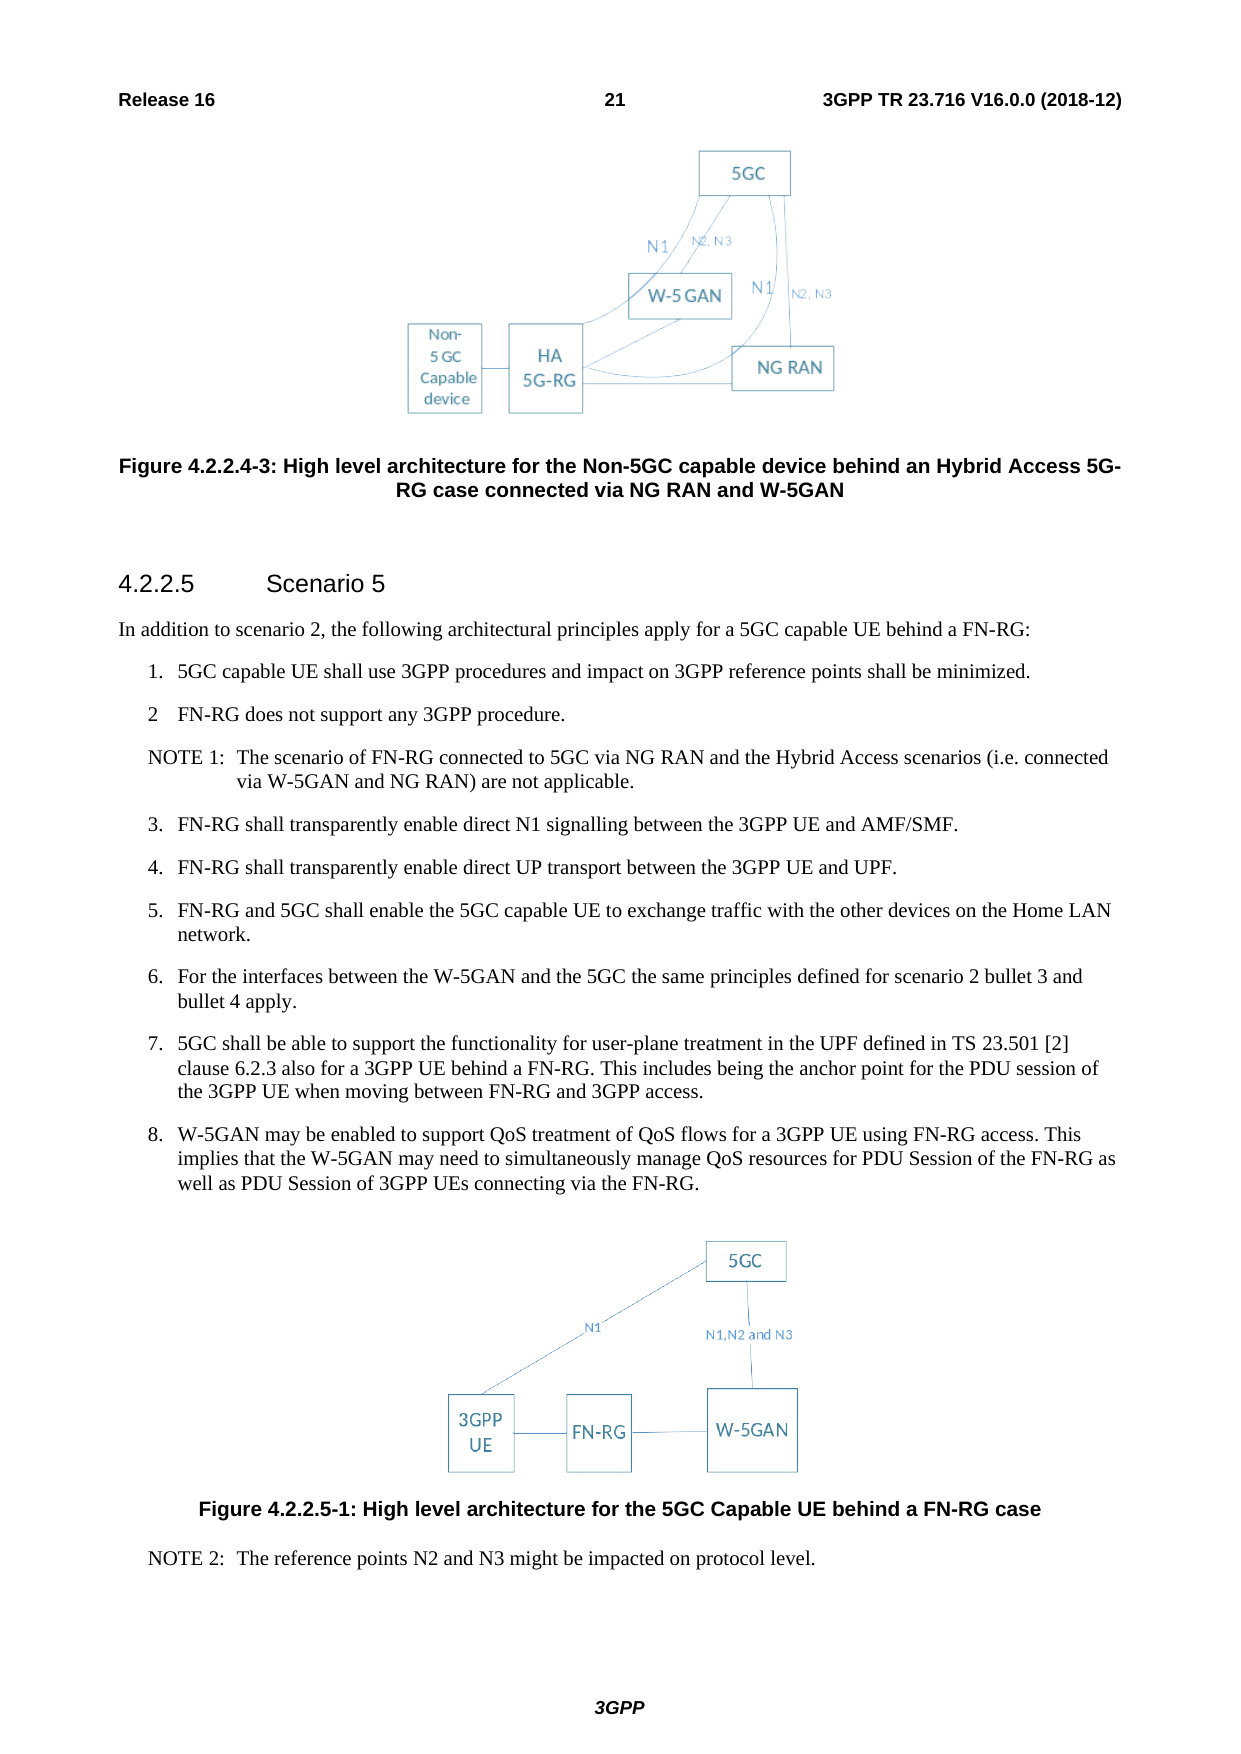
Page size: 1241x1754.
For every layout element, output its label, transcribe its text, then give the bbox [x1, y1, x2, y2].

text 8. W-5GAN may be enabled to support QoS treatment of QoS flows for a 3GPP UE using FN-RG access. This implies that the W-5GAN may need to simultaneously manage QoS resources for PDU Session of the FN-RG as well as PDU Session of 3GPP UEs connecting via the FN-RG. [148, 1122, 1122, 1194]
subtitle 4.2.2.5 Scenario 5 [118, 569, 1122, 598]
text 6. For the interfaces between the W-5GAN and the 5GC the same principles defined for scenario 2 bullet 3 and bullet 4 apply. [148, 964, 1122, 1013]
text 4. FN-RG shall transparently enable direct UP transport between the 3GPP UE and UPF. [148, 855, 1122, 879]
text NOTE 1: The scenario of FN-RG connected to 5GC via NG RAN and the Hybrid Access scenarios (i.e. connected via W-5GAN and NG RAN) are not applicable. [148, 745, 1122, 793]
text 7. 5GC shall be able to support the functionality for user-plane treatment in the UPF defined in TS 23.501 [2] clause 6.2.3 also for a 3GPP UE behind a FN-RG. This includes being the anchor point for the PDU session of the 3GPP UE when moving between FN-RG and 3GPP access. [148, 1031, 1122, 1103]
text In addition to scenario 2, the following architectural principles apply for a 5GC capable UE behind a FN-RG: [118, 617, 1122, 641]
text 1. 5GC capable UE shall use 3GPP procedures and impact on 3GPP reference points shall be minimized. [148, 659, 1122, 683]
text NOTE 2: The reference points N2 and N3 might be impacted on protocol level. [148, 1546, 1122, 1570]
text Figure 4.2.2.4-3: High level architecture for the Non-5GC capable device behind an Hybrid Access 5G-RG case connected via NG RAN and W-5GAN [118, 453, 1122, 501]
text 5. FN-RG and 5GC shall enable the 5GC capable UE to exchange traffic with the other devices on the Home LAN network. [148, 898, 1122, 946]
text 2 FN-RG does not support any 3GPP procedure. [148, 702, 1122, 726]
text Figure 4.2.2.5-1: High level architecture for the 5GC Capable UE behind a FN-RG case [118, 1497, 1122, 1521]
text 3. FN-RG shall transparently enable direct N1 signalling between the 3GPP UE and AMF/SMF. [148, 812, 1122, 836]
